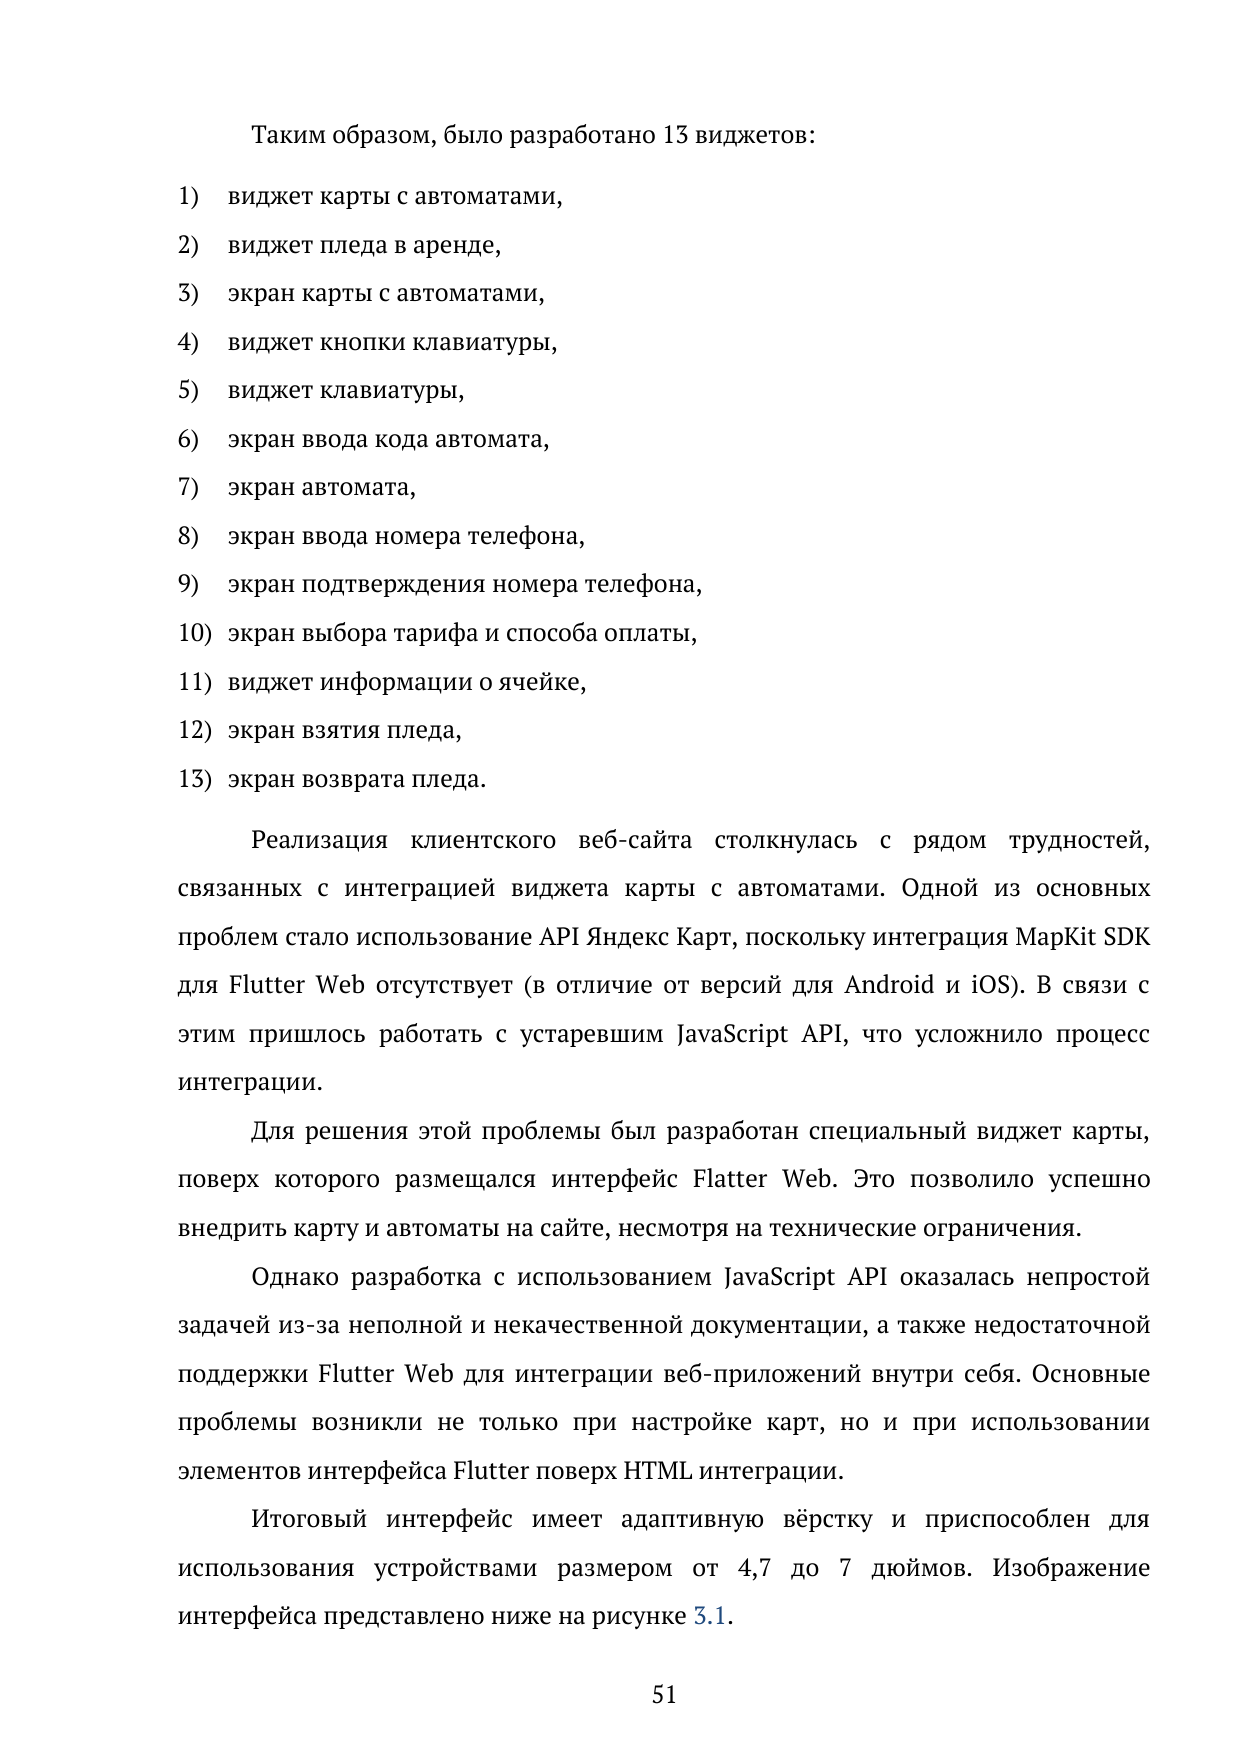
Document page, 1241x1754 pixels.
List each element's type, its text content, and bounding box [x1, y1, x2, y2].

text Таким образом, было разработано 13 виджетов: [177, 118, 1152, 151]
list виджет клавиатуры, [177, 373, 1152, 406]
text Реализация клиентского веб-сайта столкнулась с рядом трудностей, связанных с интеграцией виджета карты с автоматами. Одной из основных проблем стало использование API Яндекс Карт, поскольку интеграция MapKit SDK для Flutter Web отсутствует (в отличие от версий для Android и iOS). В связи с этим пришлось работать с устаревшим JavaScript API, что усложнило процесс интеграции. [177, 823, 1152, 1098]
list экран автомата, [177, 470, 1152, 503]
text Однако разработка с использованием JavaScript API оказалась непростой задачей из-за неполной и некачественной документации, а также недостаточной поддержки Flutter Web для интеграции веб-приложений внутри себя. Основные проблемы возникли не только при настройке карт, но и при использовании элементов интерфейса Flutter поверх HTML интеграции. [177, 1259, 1152, 1486]
list виджет пледа в аренде, [177, 228, 1152, 260]
list экран карты с автоматами, [177, 276, 1152, 309]
list виджет кнопки клавиатуры, [177, 325, 1152, 357]
list экран ввода номера телефона, [177, 519, 1152, 551]
list экран взятия пледа, [177, 713, 1152, 746]
list виджет информации о ячейке, [177, 664, 1152, 697]
text Итоговый интерфейс имеет адаптивную вёрстку и приспособлен для использования устройствами размером от 4,7 до 7 дюймов. Изображение интерфейса представлено ниже на рисунке 3.1. [177, 1502, 1152, 1632]
list виджет карты с автоматами, [177, 179, 1152, 212]
list экран подтверждения номера телефона, [177, 567, 1152, 600]
list экран возврата пледа. [177, 762, 1152, 794]
text Для решения этой проблемы был разработан специальный виджет карты, поверх которого размещался интерфейс Flatter Web. Это позволило успешно внедрить карту и автоматы на сайте, несмотря на технические ограничения. [177, 1114, 1152, 1243]
list экран ввода кода автомата, [177, 422, 1152, 454]
list экран выбора тарифа и способа оплаты, [177, 616, 1152, 648]
